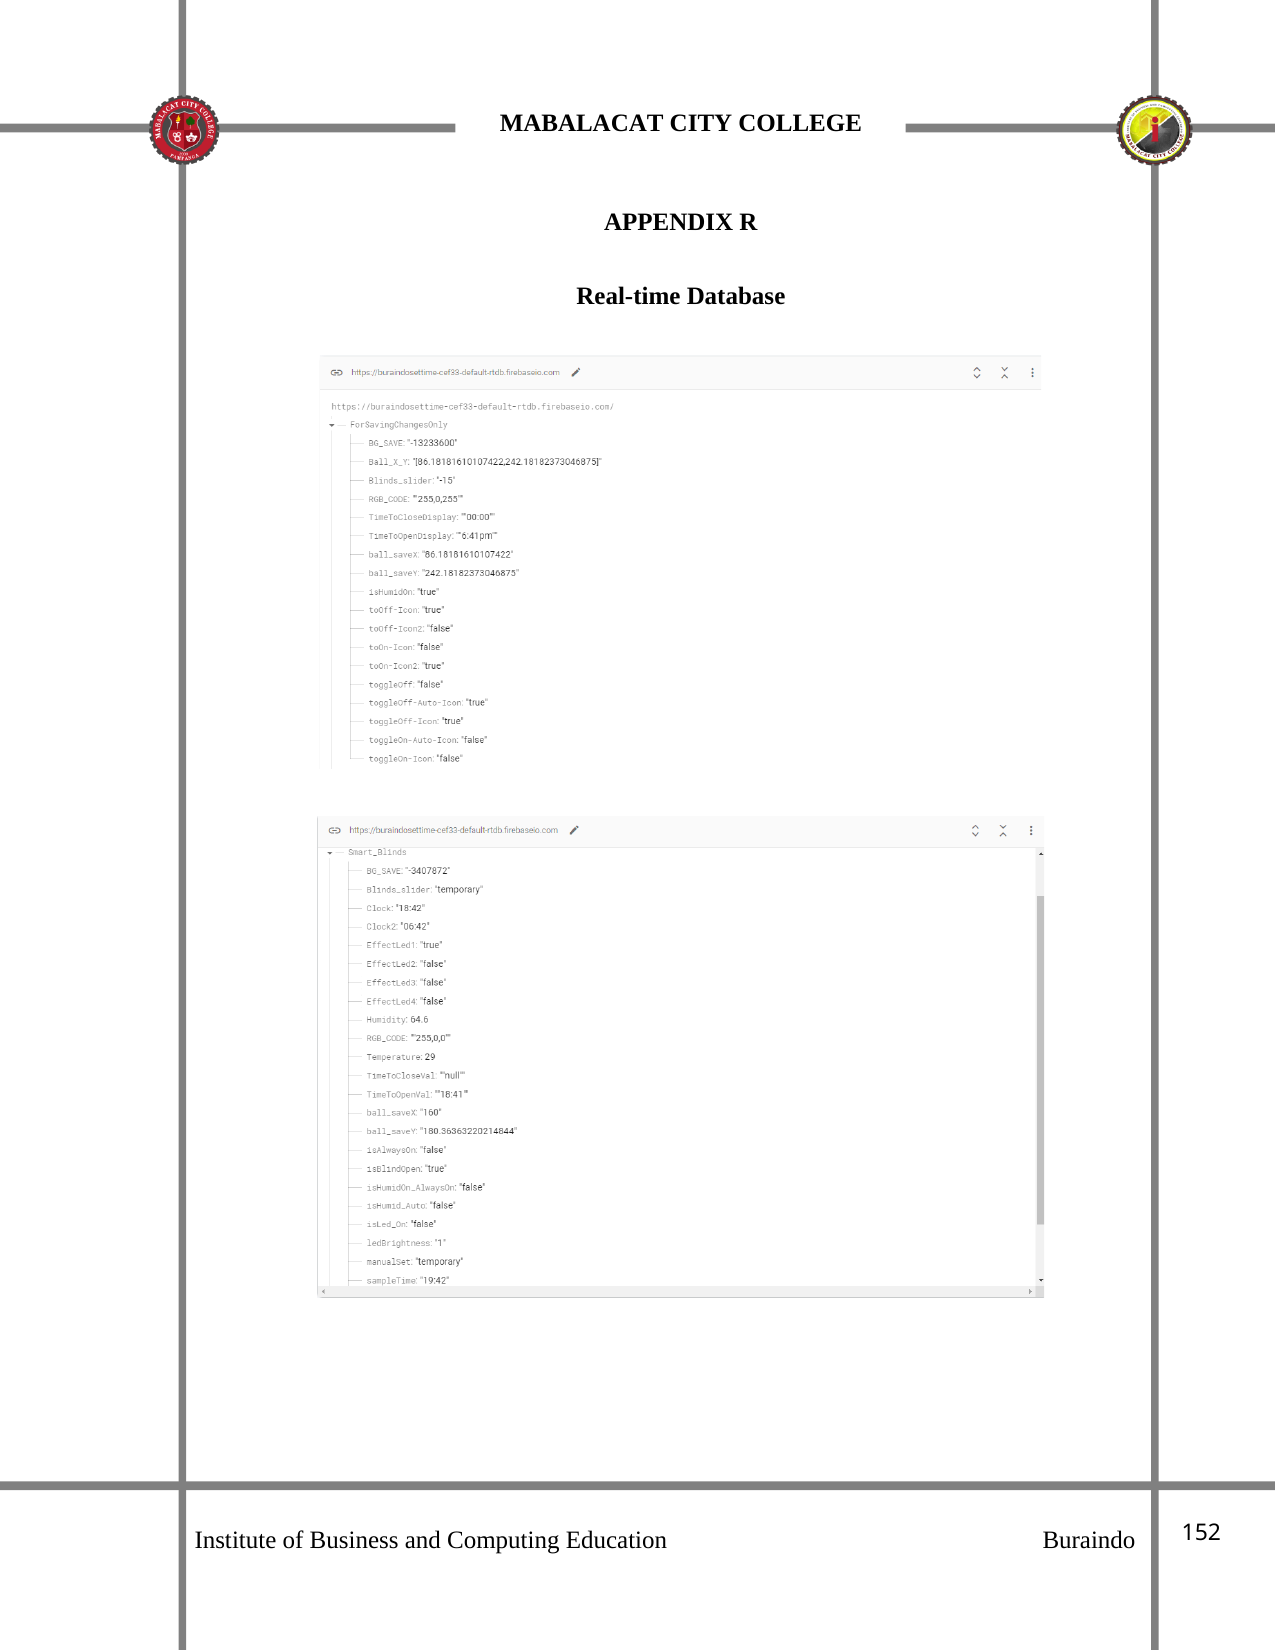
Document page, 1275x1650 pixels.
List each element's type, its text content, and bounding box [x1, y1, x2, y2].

picture [319, 355, 1042, 769]
text Real-time Database [236, 281, 1125, 310]
picture [147, 92, 221, 167]
picture [1114, 92, 1194, 168]
picture [317, 816, 1045, 1298]
text APPENDIX R [236, 207, 1125, 236]
